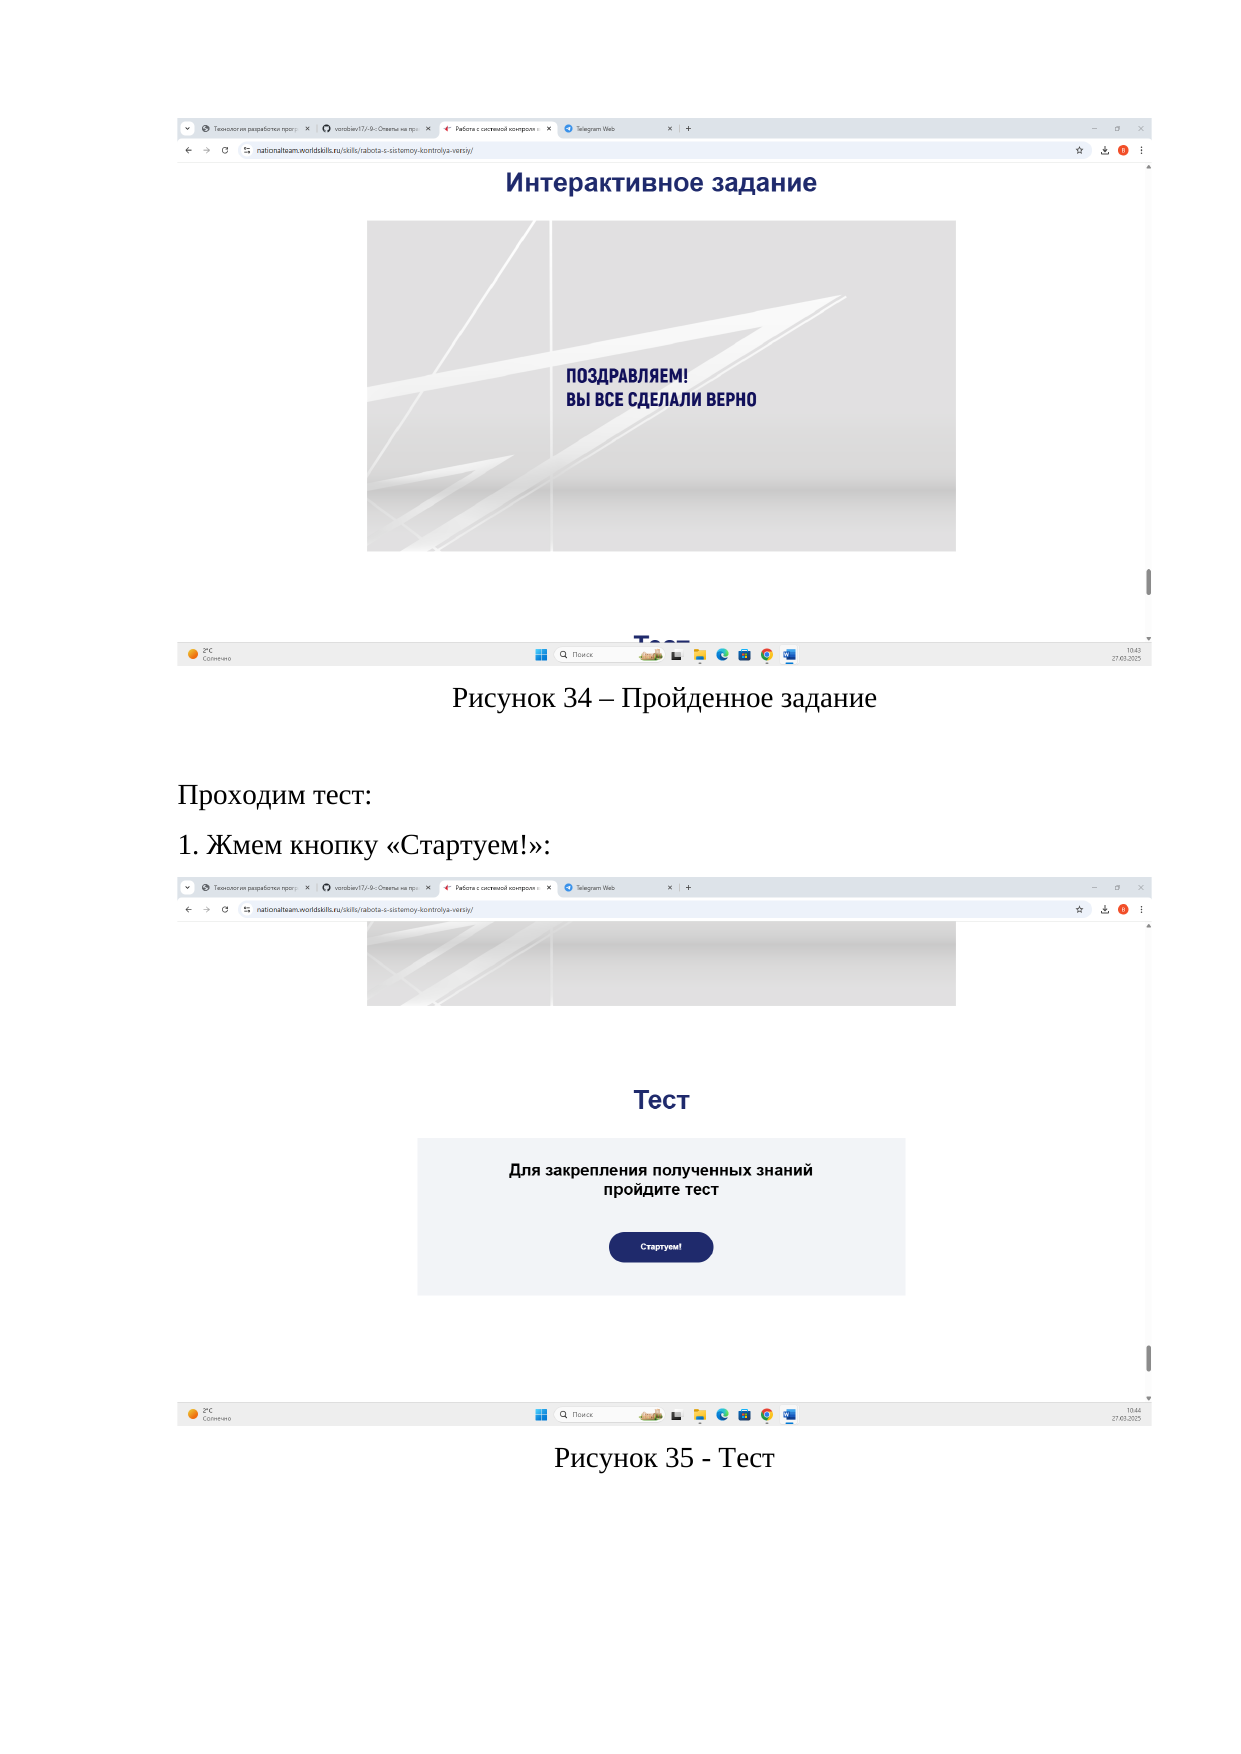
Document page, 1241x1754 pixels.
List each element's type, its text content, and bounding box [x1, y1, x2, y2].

text Рисунок 34 – Пройденное задание [177, 680, 1152, 713]
picture [177, 118, 1152, 666]
text Проходим тест: [177, 777, 1152, 811]
picture [177, 877, 1152, 1426]
text 1. Жмем кнопку «Стартуем!»: [177, 827, 1152, 861]
text Рисунок 35 - Тест [177, 1440, 1152, 1473]
